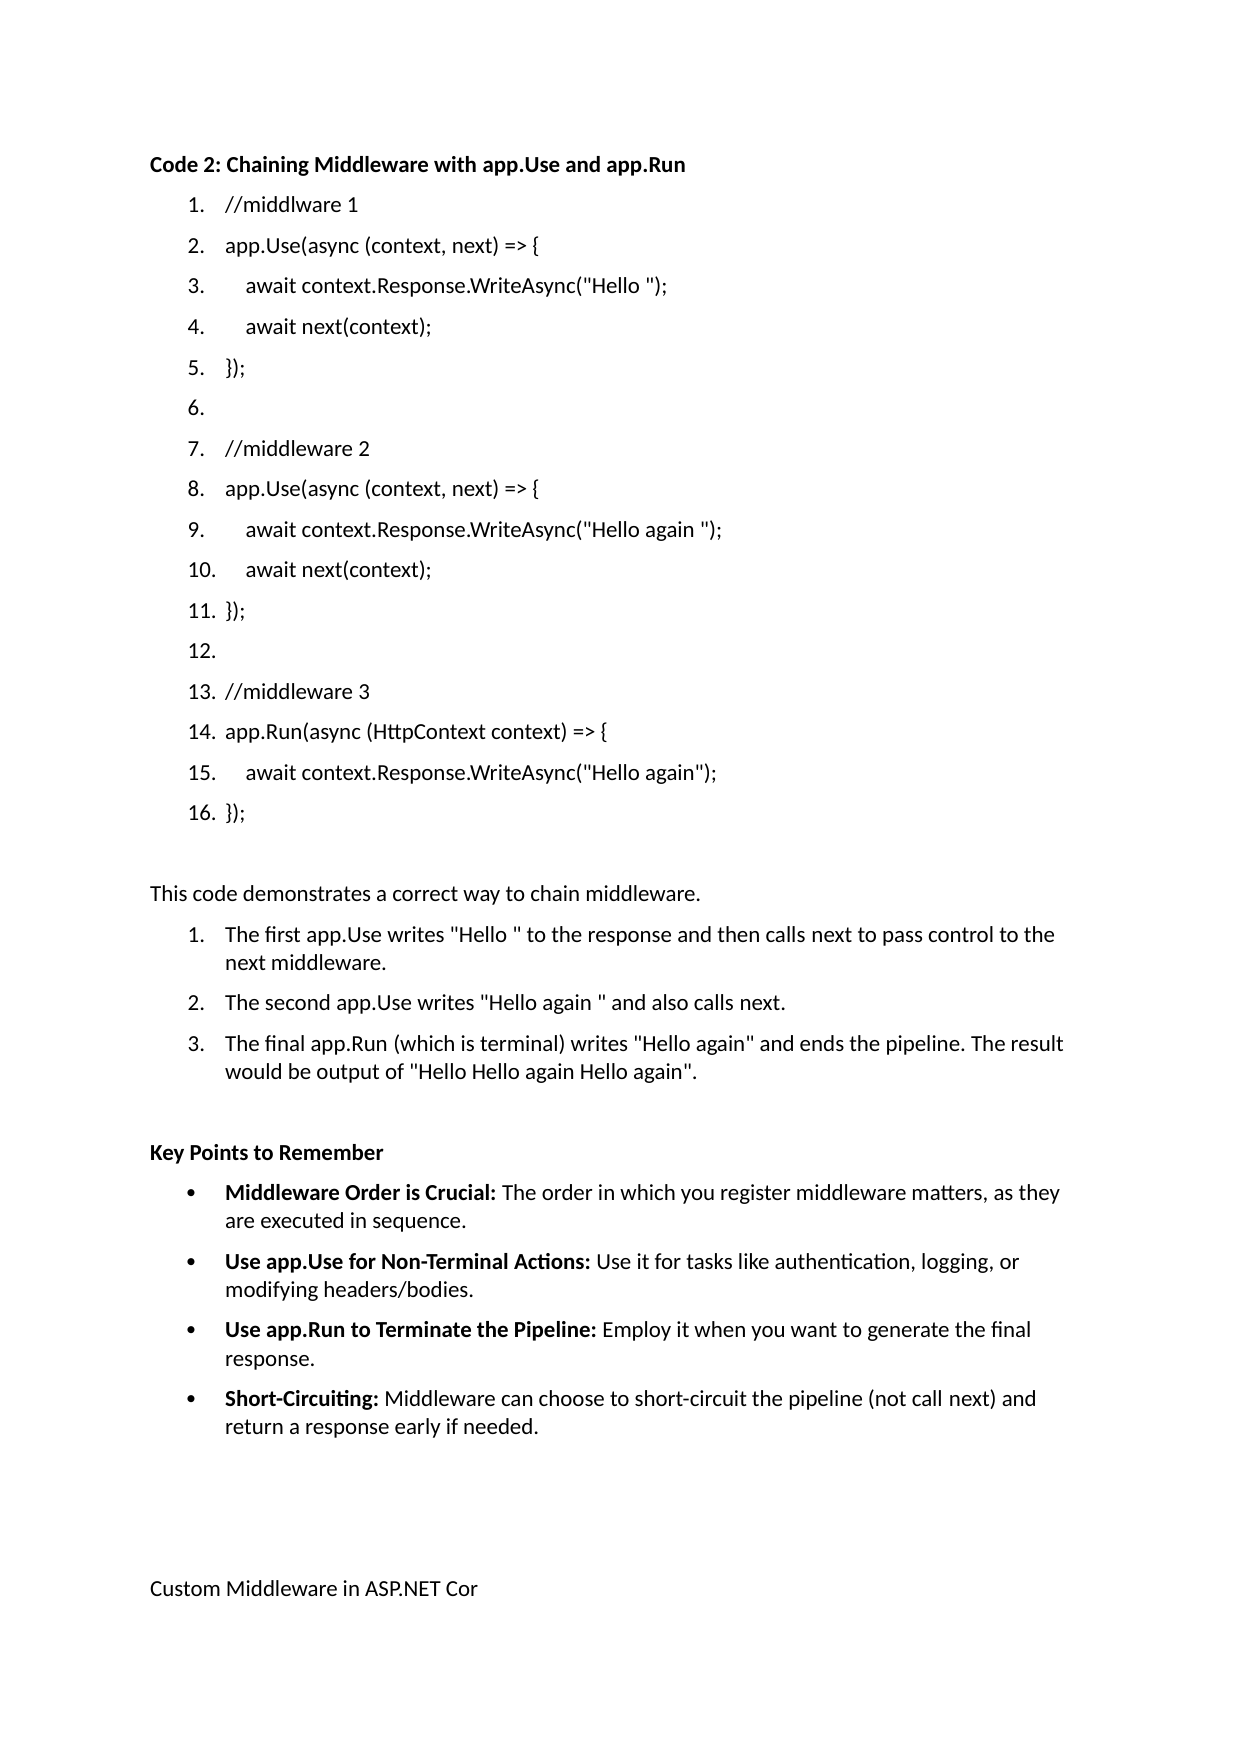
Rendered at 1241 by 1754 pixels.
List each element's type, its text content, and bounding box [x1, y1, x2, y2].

list The first app.Use writes "Hello " to the response and then calls next to pass control to the next middleware. [187, 920, 1090, 976]
list app.Run(async (HttpContext context) => { [187, 717, 1090, 745]
list app.Use(async (context, next) => { [187, 474, 1090, 502]
list Short-Circuiting: Middleware can choose to short-circuit the pipeline (not call next) and return a response early if needed. [187, 1384, 1090, 1440]
text This code demonstrates a correct way to chain middleware. [150, 879, 1090, 907]
list await next(context); [187, 555, 1090, 583]
list The final app.Run (which is terminal) writes "Hello again" and ends the pipeline. The result would be output of "Hello Hello again Hello again". [187, 1029, 1090, 1085]
list }); [187, 596, 1090, 624]
text Code 2: Chaining Middleware with app.Use and app.Run [150, 150, 1090, 178]
list await next(context); [187, 312, 1090, 340]
list }); [187, 798, 1090, 826]
list The second app.Use writes "Hello again " and also calls next. [187, 988, 1090, 1016]
list await context.Response.WriteAsync("Hello "); [187, 272, 1090, 299]
list //middlware 1 [187, 191, 1090, 218]
list await context.Response.WriteAsync("Hello again"); [187, 758, 1090, 786]
list }); [187, 353, 1090, 381]
list Use app.Use for Non-Terminal Actions: Use it for tasks like authentication, logging, or modifying headers/bodies. [187, 1247, 1090, 1303]
list Use app.Run to Terminate the Pipeline: Employ it when you want to generate the final response. [187, 1316, 1090, 1372]
list //middleware 2 [187, 434, 1090, 462]
list app.Use(async (context, next) => { [187, 231, 1090, 259]
text Key Points to Remember [150, 1138, 1090, 1166]
list //middleware 3 [187, 677, 1090, 705]
list Middleware Order is Crucial: The order in which you register middleware matters, as they are executed in sequence. [187, 1178, 1090, 1234]
list await context.Response.WriteAsync("Hello again "); [187, 515, 1090, 543]
text Custom Middleware in ASP.NET Cor [150, 1574, 1090, 1602]
